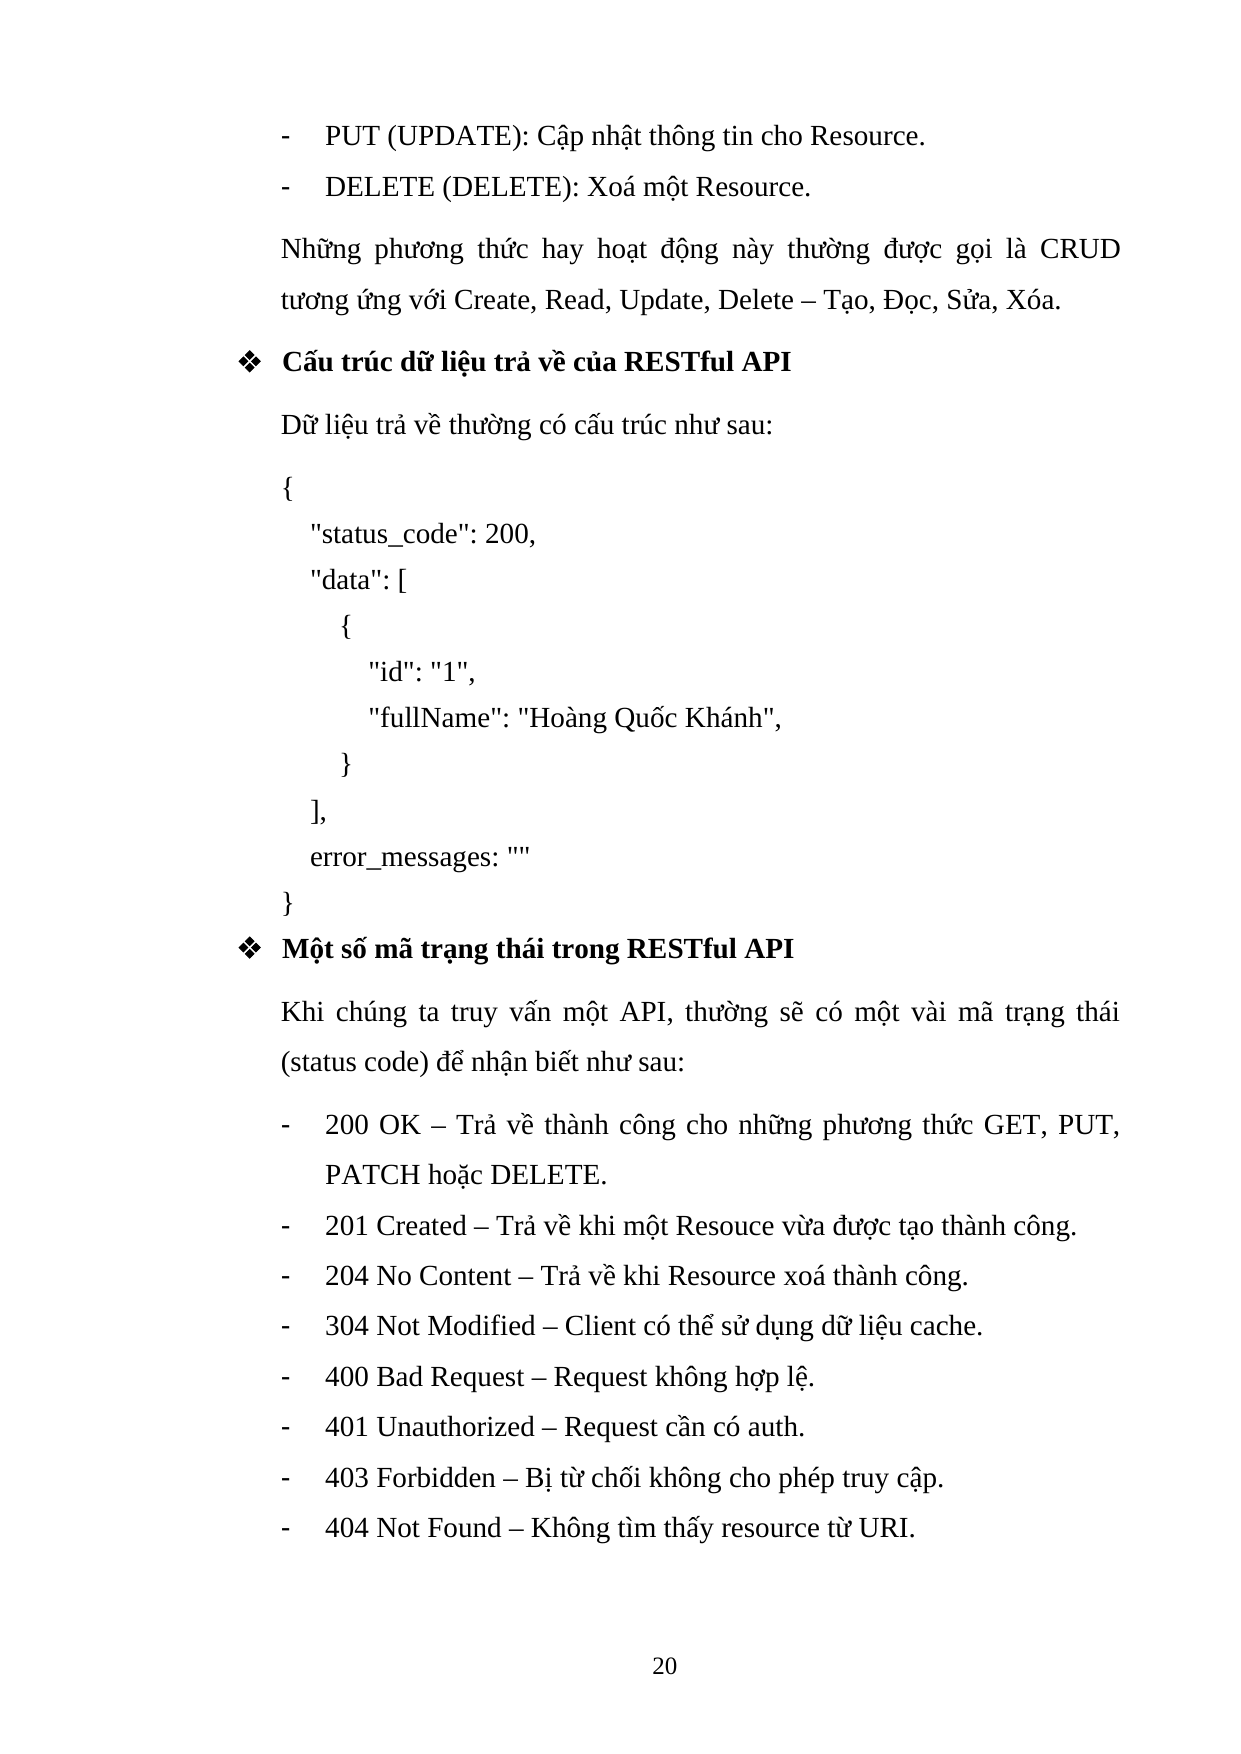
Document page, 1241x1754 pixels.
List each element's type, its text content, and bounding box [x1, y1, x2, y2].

text Khi chúng ta truy vấn một API, thường sẽ có một vài mã trạng thái (status code) để nhận biết như sau: [281, 994, 1122, 1077]
text { [281, 608, 1122, 642]
text "data": [ [281, 562, 1122, 596]
text } [281, 747, 1122, 780]
list 404 Not Found – Không tìm thấy resource từ URI. [281, 1510, 1122, 1544]
list Cấu trúc dữ liệu trả về của RESTful API [207, 344, 1122, 378]
text "status_code": 200, [281, 516, 1122, 550]
list DELETE (DELETE): Xoá một Resource. [281, 168, 1122, 202]
text { [281, 470, 1122, 504]
list 304 Not Modified – Client có thể sử dụng dữ liệu cache. [281, 1308, 1122, 1342]
list 200 OK – Trả về thành công cho những phương thức GET, PUT, PATCH hoặc DELETE. [281, 1107, 1122, 1191]
list Một số mã trạng thái trong RESTful API [207, 931, 1122, 964]
text "id": "1", [281, 654, 1122, 688]
list 204 No Content – Trả về khi Resource xoá thành công. [281, 1258, 1122, 1292]
text Những phương thức hay hoạt động này thường được gọi là CRUD tương ứng với Create, Read, Update, Delete – Tạo, Đọc, Sửa, Xóa. [281, 231, 1122, 315]
list 201 Created – Trả về khi một Resouce vừa được tạo thành công. [281, 1207, 1122, 1241]
list 400 Bad Request – Request không hợp lệ. [281, 1359, 1122, 1392]
text ], [281, 793, 1122, 826]
list PUT (UPDATE): Cập nhật thông tin cho Resource. [281, 118, 1122, 152]
text "fullName": "Hoàng Quốc Khánh", [281, 701, 1122, 734]
text } [281, 885, 1122, 918]
list 403 Forbidden – Bị từ chối không cho phép truy cập. [281, 1459, 1122, 1493]
list 401 Unauthorized – Request cần có auth. [281, 1409, 1122, 1443]
text error_messages: "" [281, 839, 1122, 872]
text Dữ liệu trả về thường có cấu trúc như sau: [281, 407, 1122, 441]
